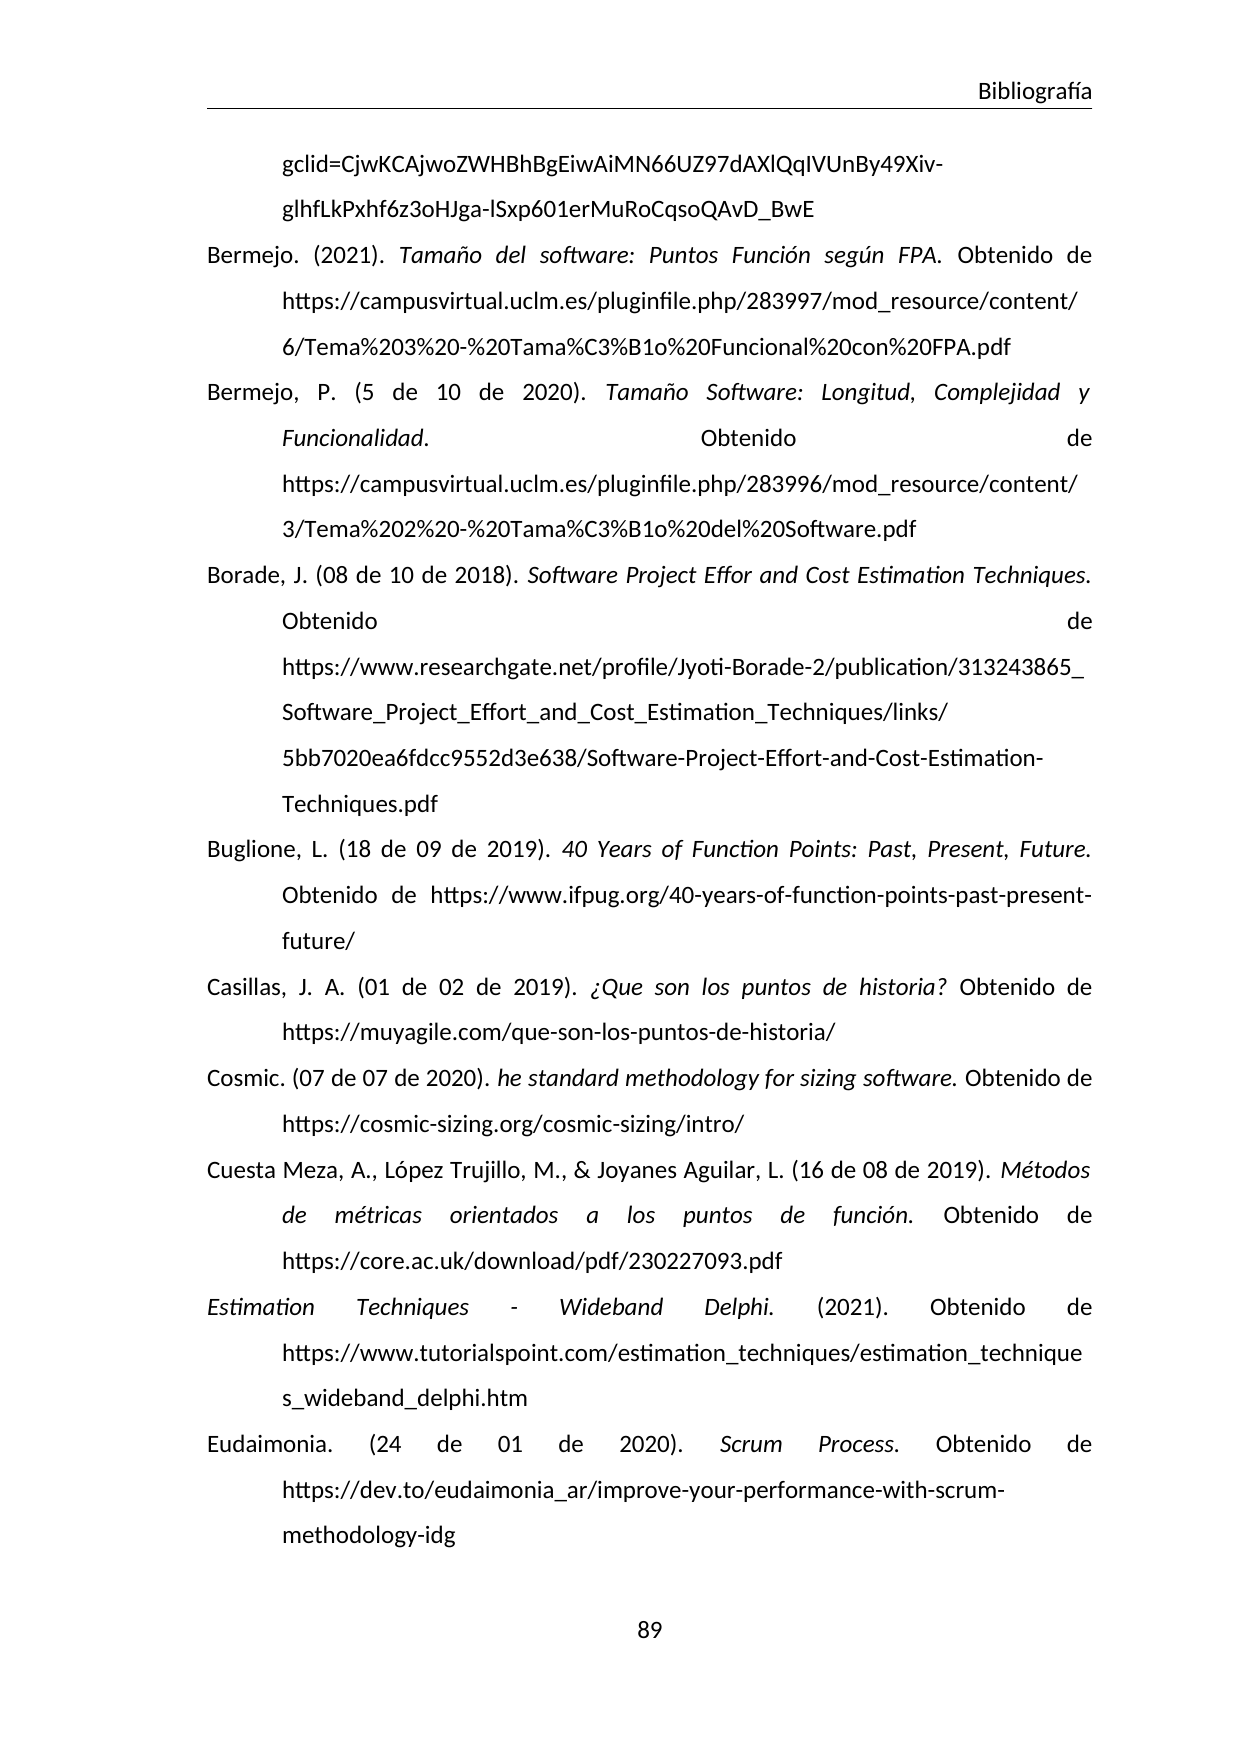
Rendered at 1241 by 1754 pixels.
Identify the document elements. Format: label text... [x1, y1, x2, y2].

text Borade, J. (08 de 10 de 2018). Software Project Effor and Cost Estimation Techniques. Obtenido de https://www.researchgate.net/profile/Jyoti-Borade-2/publication/313243865_Software_Project_Effort_and_Cost_Estimation_Techniques/links/5bb7020ea6fdcc9552d3e638/Software-Project-Effort-and-Cost-Estimation-Techniques.pdf [207, 559, 1092, 818]
text Bermejo. (2021). Tamaño del software: Puntos Función según FPA. Obtenido de https://campusvirtual.uclm.es/pluginfile.php/283997/mod_resource/content/6/Tema%203%20-%20Tama%C3%B1o%20Funcional%20con%20FPA.pdf [207, 239, 1092, 361]
text Eudaimonia. (24 de 01 de 2020). Scrum Process. Obtenido de https://dev.to/eudaimonia_ar/improve-your-performance-with-scrum-methodology-idg [207, 1428, 1092, 1550]
text Cosmic. (07 de 07 de 2020). he standard methodology for sizing software. Obtenido de https://cosmic-sizing.org/cosmic-sizing/intro/ [207, 1062, 1092, 1138]
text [207, 148, 1092, 224]
text Cuesta Meza, A., López Trujillo, M., & Joyanes Aguilar, L. (16 de 08 de 2019). Métodos de métricas orientados a los puntos de función. Obtenido de https://core.ac.uk/download/pdf/230227093.pdf [207, 1154, 1092, 1276]
text Bermejo, P. (5 de 10 de 2020). Tamaño Software: Longitud, Complejidad y Funcionalidad. Obtenido de https://campusvirtual.uclm.es/pluginfile.php/283996/mod_resource/content/3/Tema%202%20-%20Tama%C3%B1o%20del%20Software.pdf [207, 376, 1092, 544]
text Casillas, J. A. (01 de 02 de 2019). ¿Que son los puntos de historia? Obtenido de https://muyagile.com/que-son-los-puntos-de-historia/ [207, 971, 1092, 1047]
text Buglione, L. (18 de 09 de 2019). 40 Years of Function Points: Past, Present, Future. Obtenido de https://www.ifpug.org/40-years-of-function-points-past-present-future/ [207, 834, 1092, 956]
text Estimation Techniques - Wideband Delphi. (2021). Obtenido de https://www.tutorialspoint.com/estimation_techniques/estimation_techniques_wideband_delphi.htm [207, 1291, 1092, 1413]
